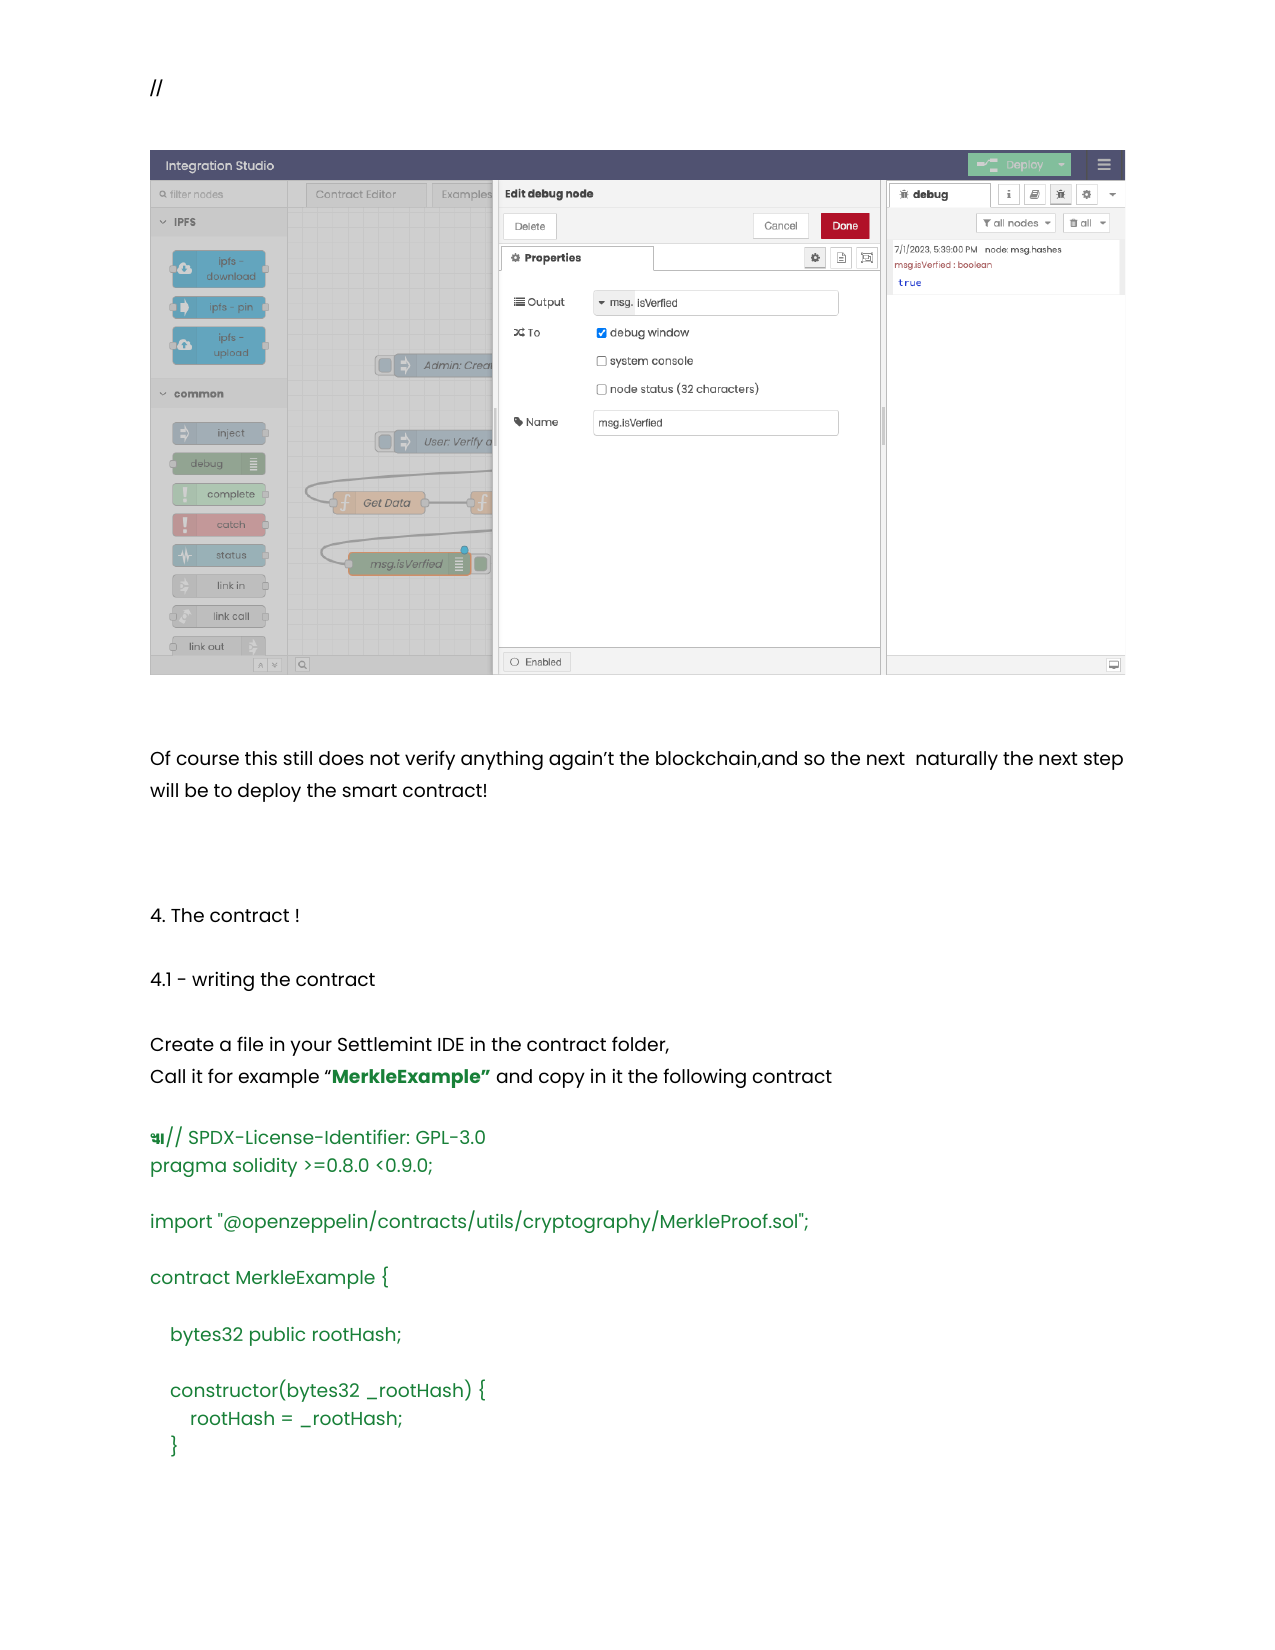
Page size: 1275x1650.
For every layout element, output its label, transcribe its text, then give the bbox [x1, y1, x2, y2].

text Create a file in your Settlemint IDE in the contract folder, [150, 1030, 1125, 1058]
text 4.1 - writing the contract [150, 965, 1125, 993]
text 4. The contract ! [150, 901, 1125, 929]
text contract MerkleExample { [150, 1263, 1125, 1291]
text } [150, 1432, 1125, 1460]
text // SPDX-License-Identifier: GPL-3.0 [150, 1123, 1125, 1151]
text pragma solidity >=0.8.0 <0.9.0; [150, 1151, 1125, 1179]
text rootHash = _rootHash; [150, 1404, 1125, 1432]
picture [150, 150, 1125, 675]
text Call it for example “MerkleExample” and copy in it the following contract [150, 1062, 1125, 1090]
text bytes32 public rootHash; [150, 1319, 1125, 1348]
text constructor(bytes32 _rootHash) { [150, 1376, 1125, 1404]
text import "@openzeppelin/contracts/utils/cryptography/MerkleProof.sol"; [150, 1207, 1125, 1235]
text Of course this still does not verify anything again’t the blockchain,and so the next naturally the next step will be to deploy the smart contract! [150, 743, 1125, 804]
